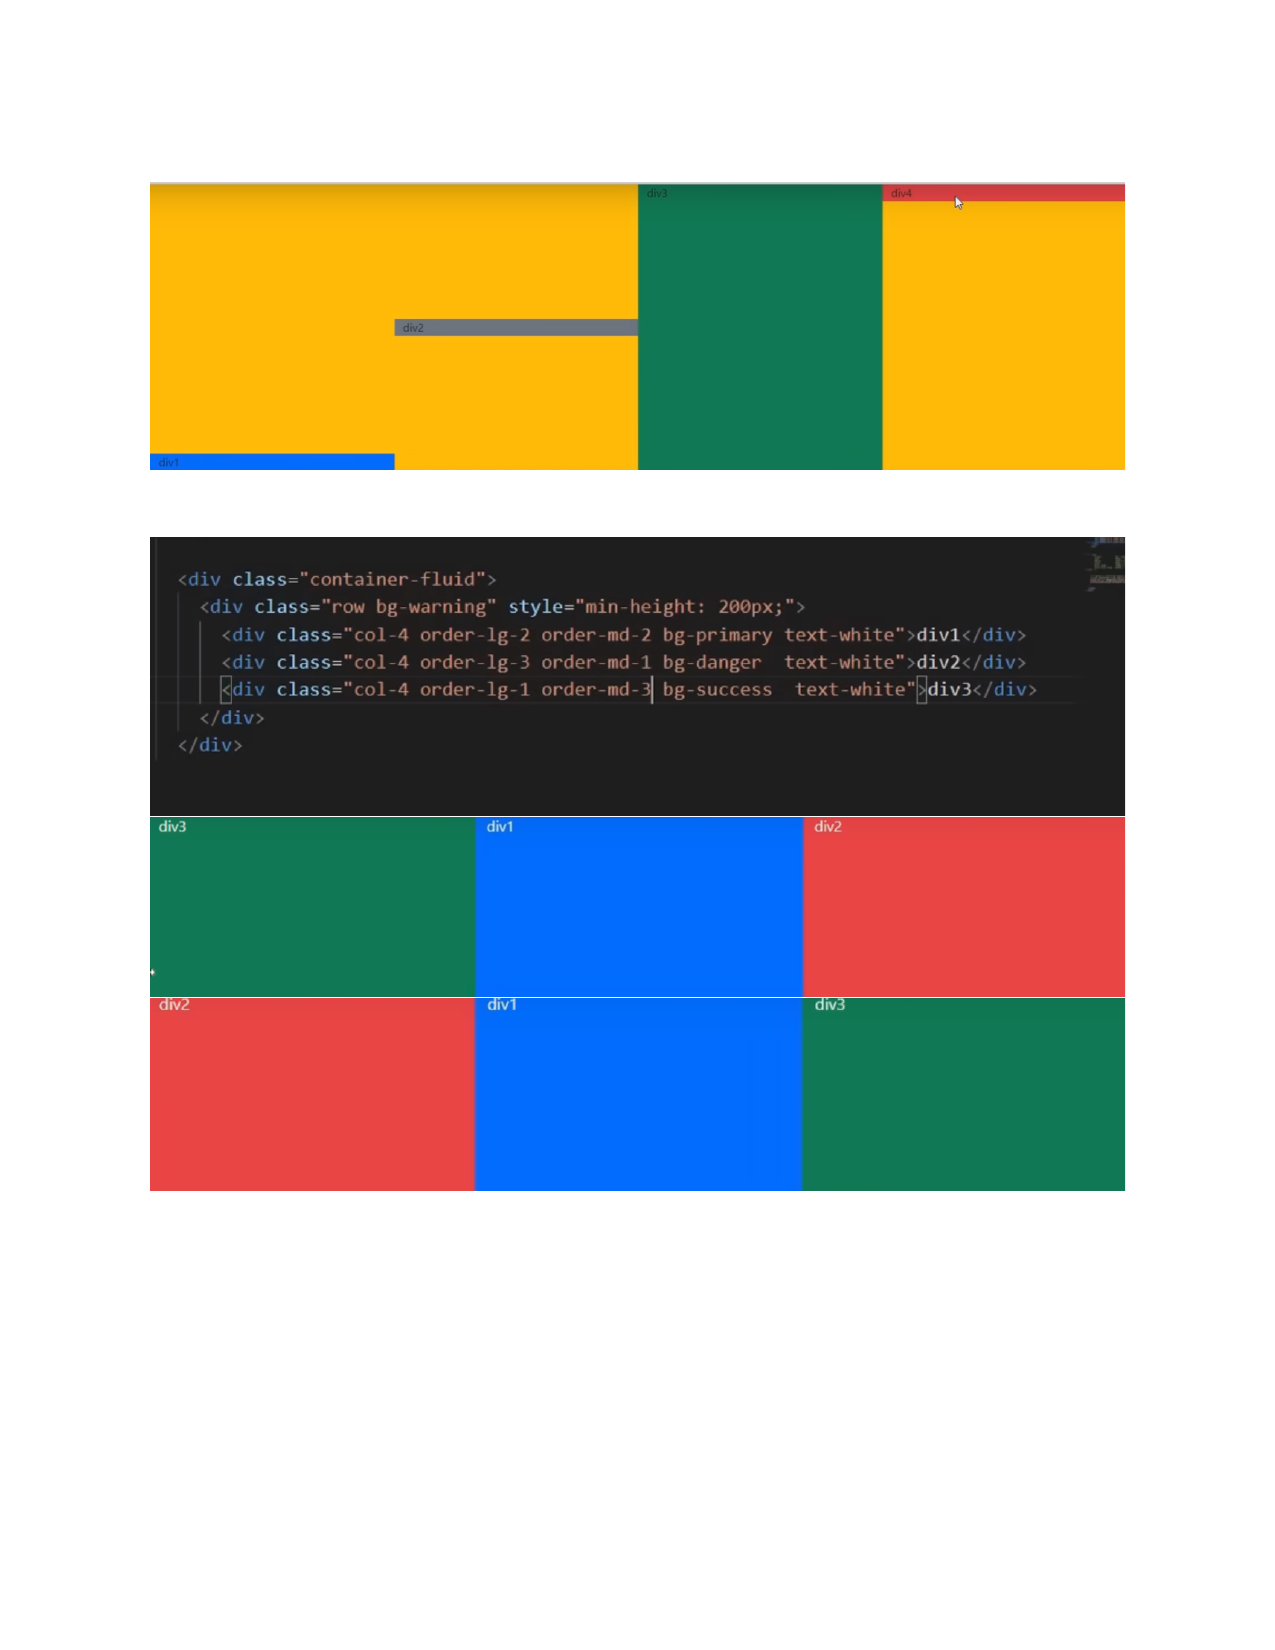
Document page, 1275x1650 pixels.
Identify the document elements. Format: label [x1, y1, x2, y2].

picture [150, 817, 1125, 997]
picture [150, 182, 1125, 470]
picture [804, 998, 1125, 1191]
picture [150, 998, 801, 1191]
picture [150, 537, 1125, 816]
